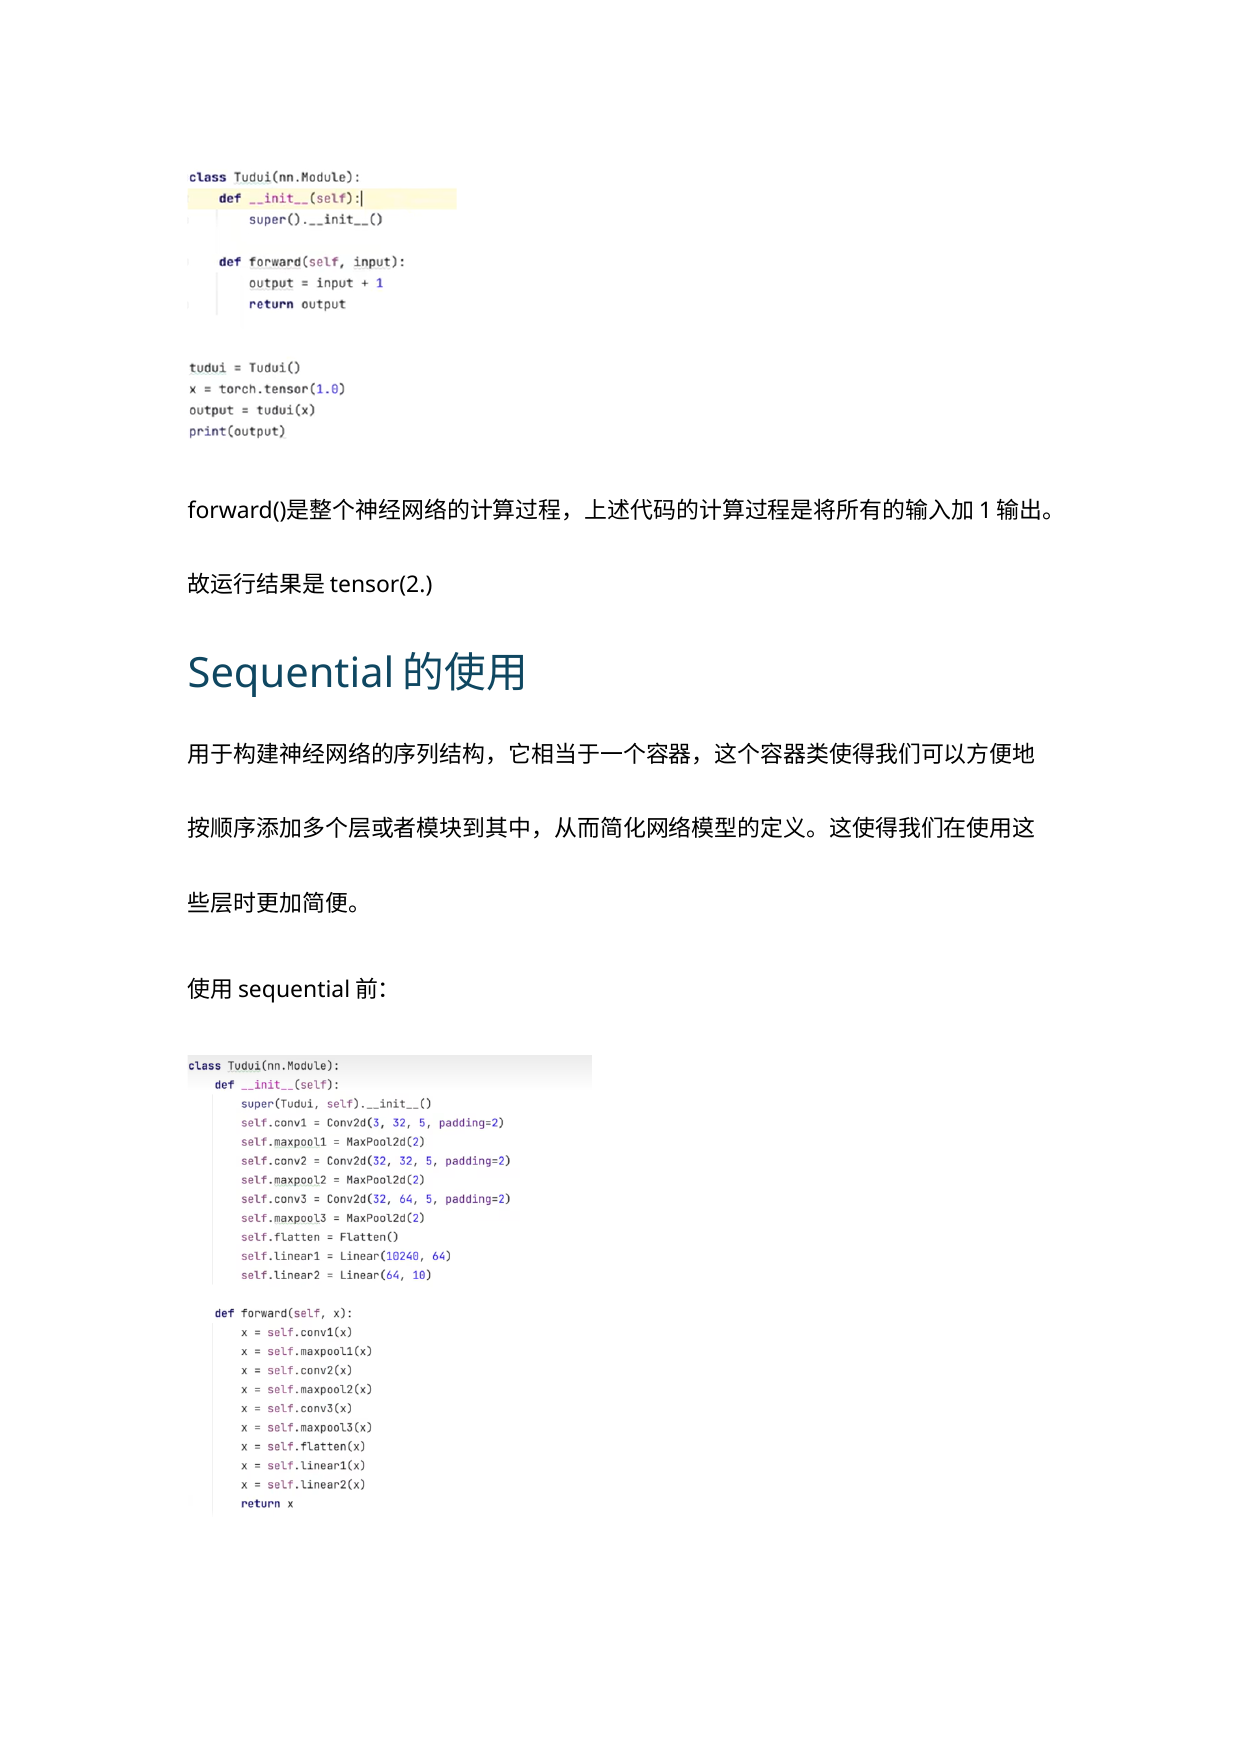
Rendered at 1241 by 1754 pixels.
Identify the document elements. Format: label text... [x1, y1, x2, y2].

text forward()是整个神经网络的计算过程，上述代码的计算过程是将所有的输入加1输出。故运行结果是tensor(2.) [187, 476, 1053, 616]
text 用于构建神经网络的序列结构，它相当于一个容器，这个容器类使得我们可以方便地按顺序添加多个层或者模块到其中，从而简化网络模型的定义。这使得我们在使用这些层时更加简便。 [187, 719, 1053, 934]
picture [187, 1055, 592, 1517]
picture [187, 167, 457, 449]
text 使用sequential前： [187, 956, 1053, 1021]
subtitle Sequential的使用 [187, 637, 1053, 702]
